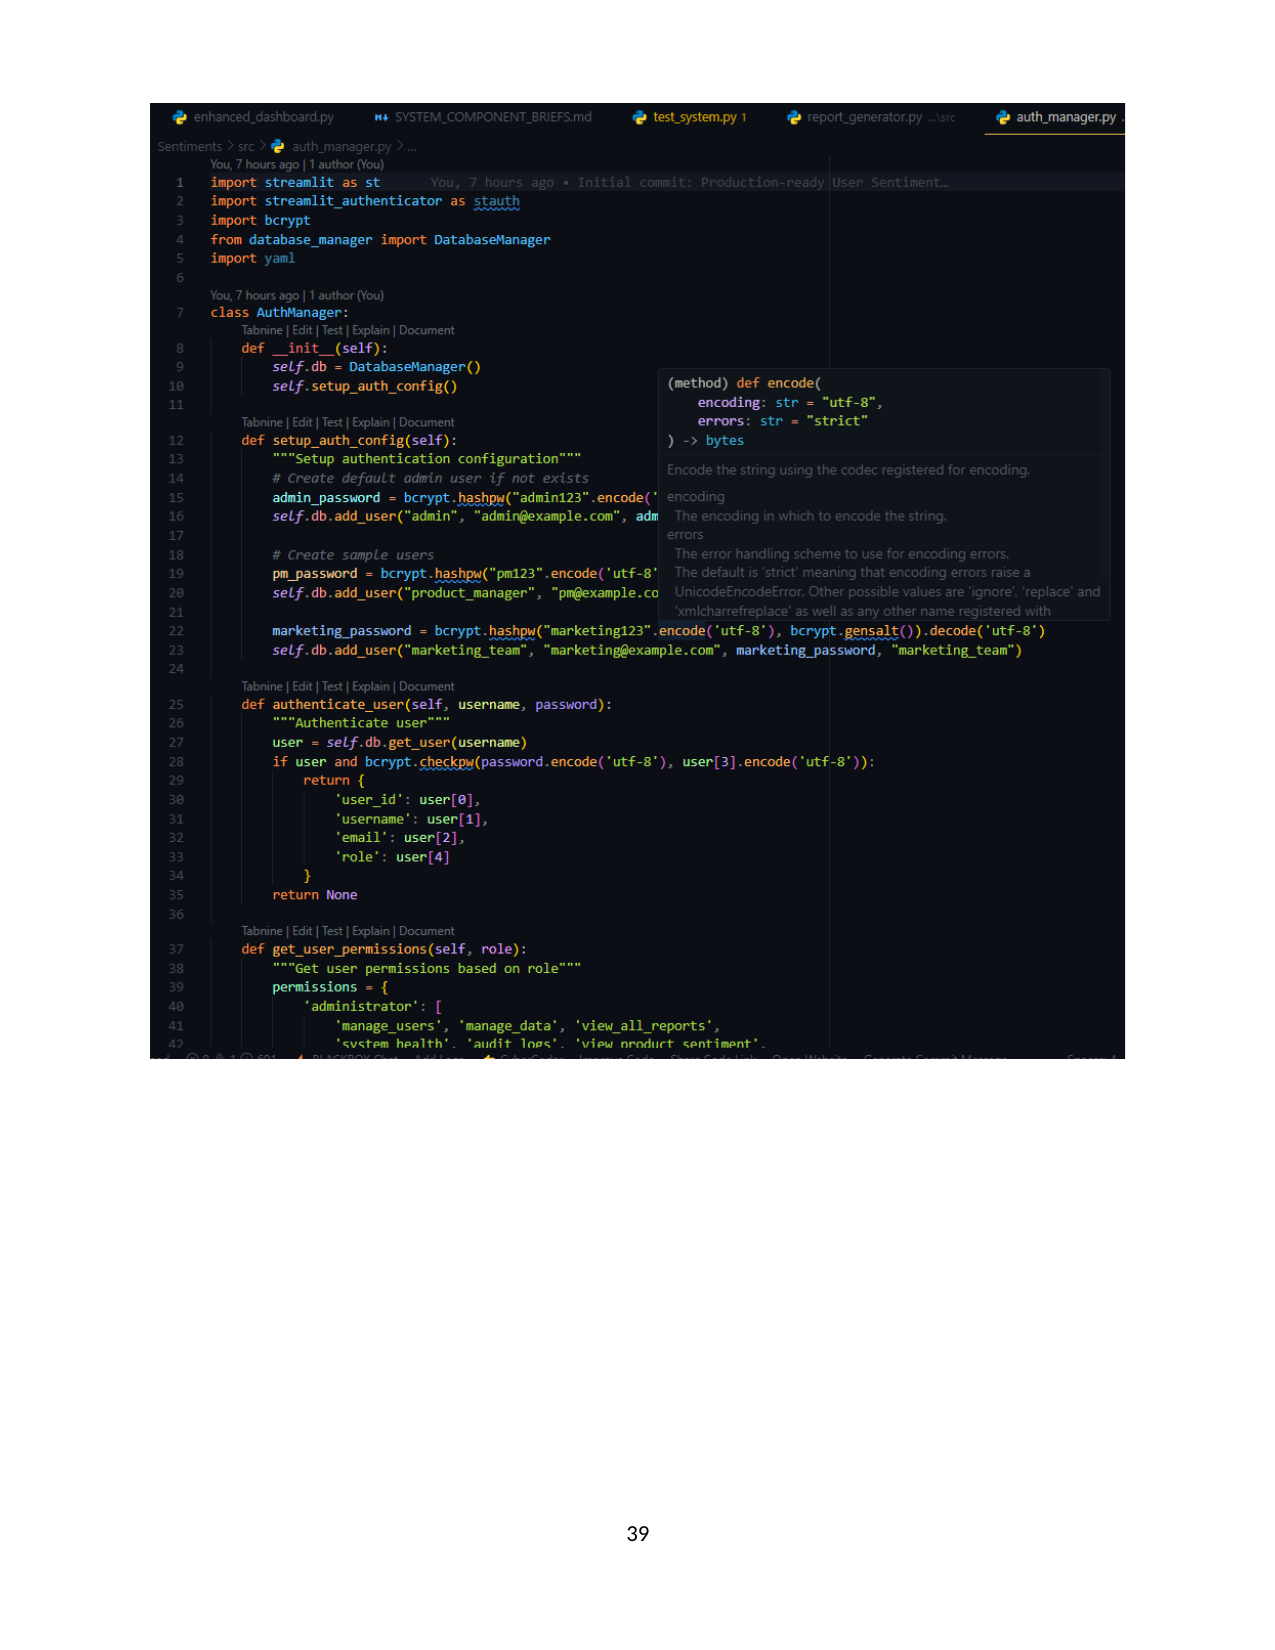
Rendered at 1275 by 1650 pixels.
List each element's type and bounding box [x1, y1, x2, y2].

picture [150, 103, 1125, 1059]
